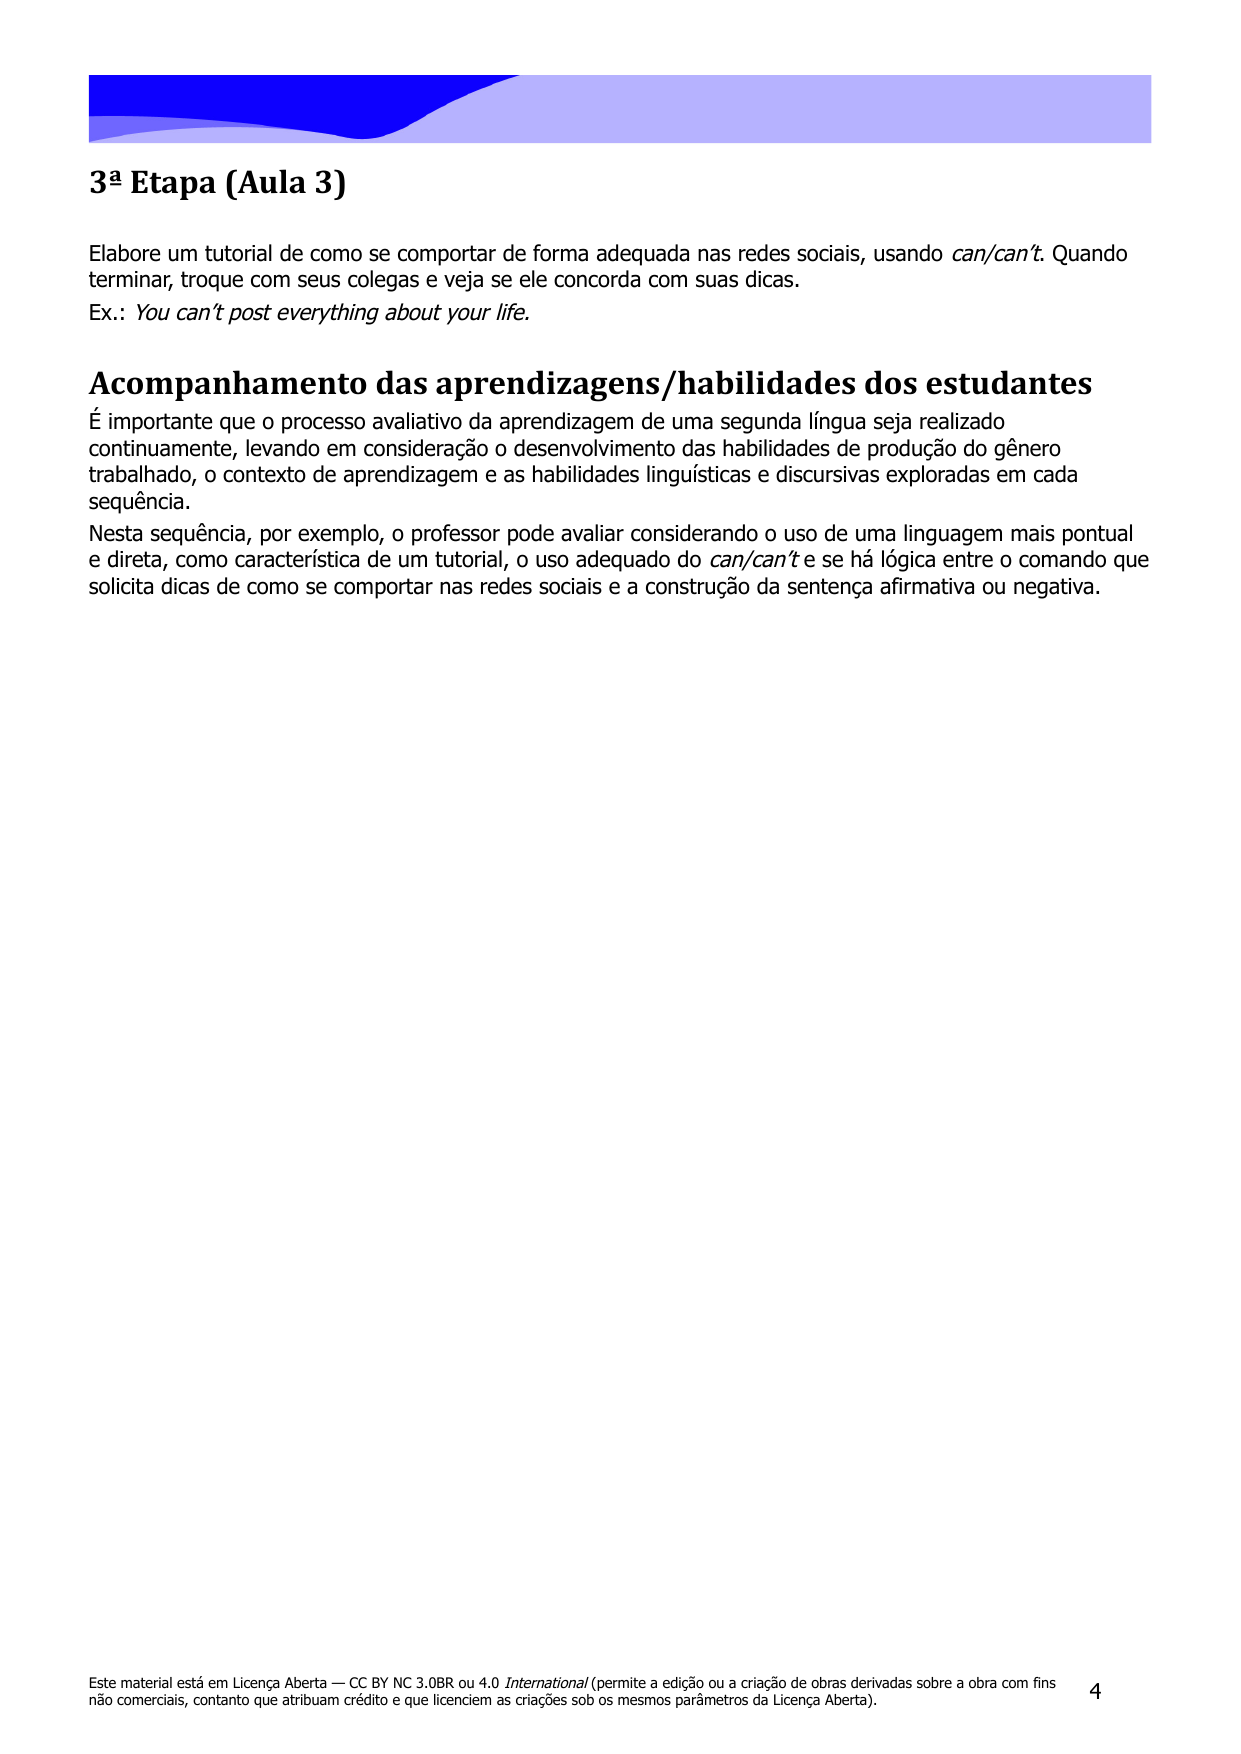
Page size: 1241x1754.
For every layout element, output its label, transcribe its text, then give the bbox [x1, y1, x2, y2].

text Elabore um tutorial de como se comportar de forma adequada nas redes sociais, usando can/can’t. Quando terminar, troque com seus colegas e veja se ele concorda com suas dicas. [89, 239, 1152, 292]
text É importante que o processo avaliativo da aprendizagem de uma segunda língua seja realizado continuamente, levando em consideração o desenvolvimento das habilidades de produção do gênero trabalhado, o contexto de aprendizagem e as habilidades linguísticas e discursivas exploradas em cada sequência. [89, 408, 1152, 514]
text Acompanhamento das aprendizagens/habilidades dos estudantes [89, 363, 1152, 402]
text Nesta sequência, por exemplo, o professor pode avaliar considerando o uso de uma linguagem mais pontual e direta, como característica de um tutorial, o uso adequado do can/can’t e se há lógica entre o comando que solicita dicas de como se comportar nas redes sociais e a construção da sentença afirmativa ou negativa. [89, 519, 1152, 599]
text Ex.: You can’t post everything about your life. [89, 298, 1152, 324]
picture [88, 75, 1152, 156]
text 3ª Etapa (Aula 3) [89, 162, 1152, 201]
